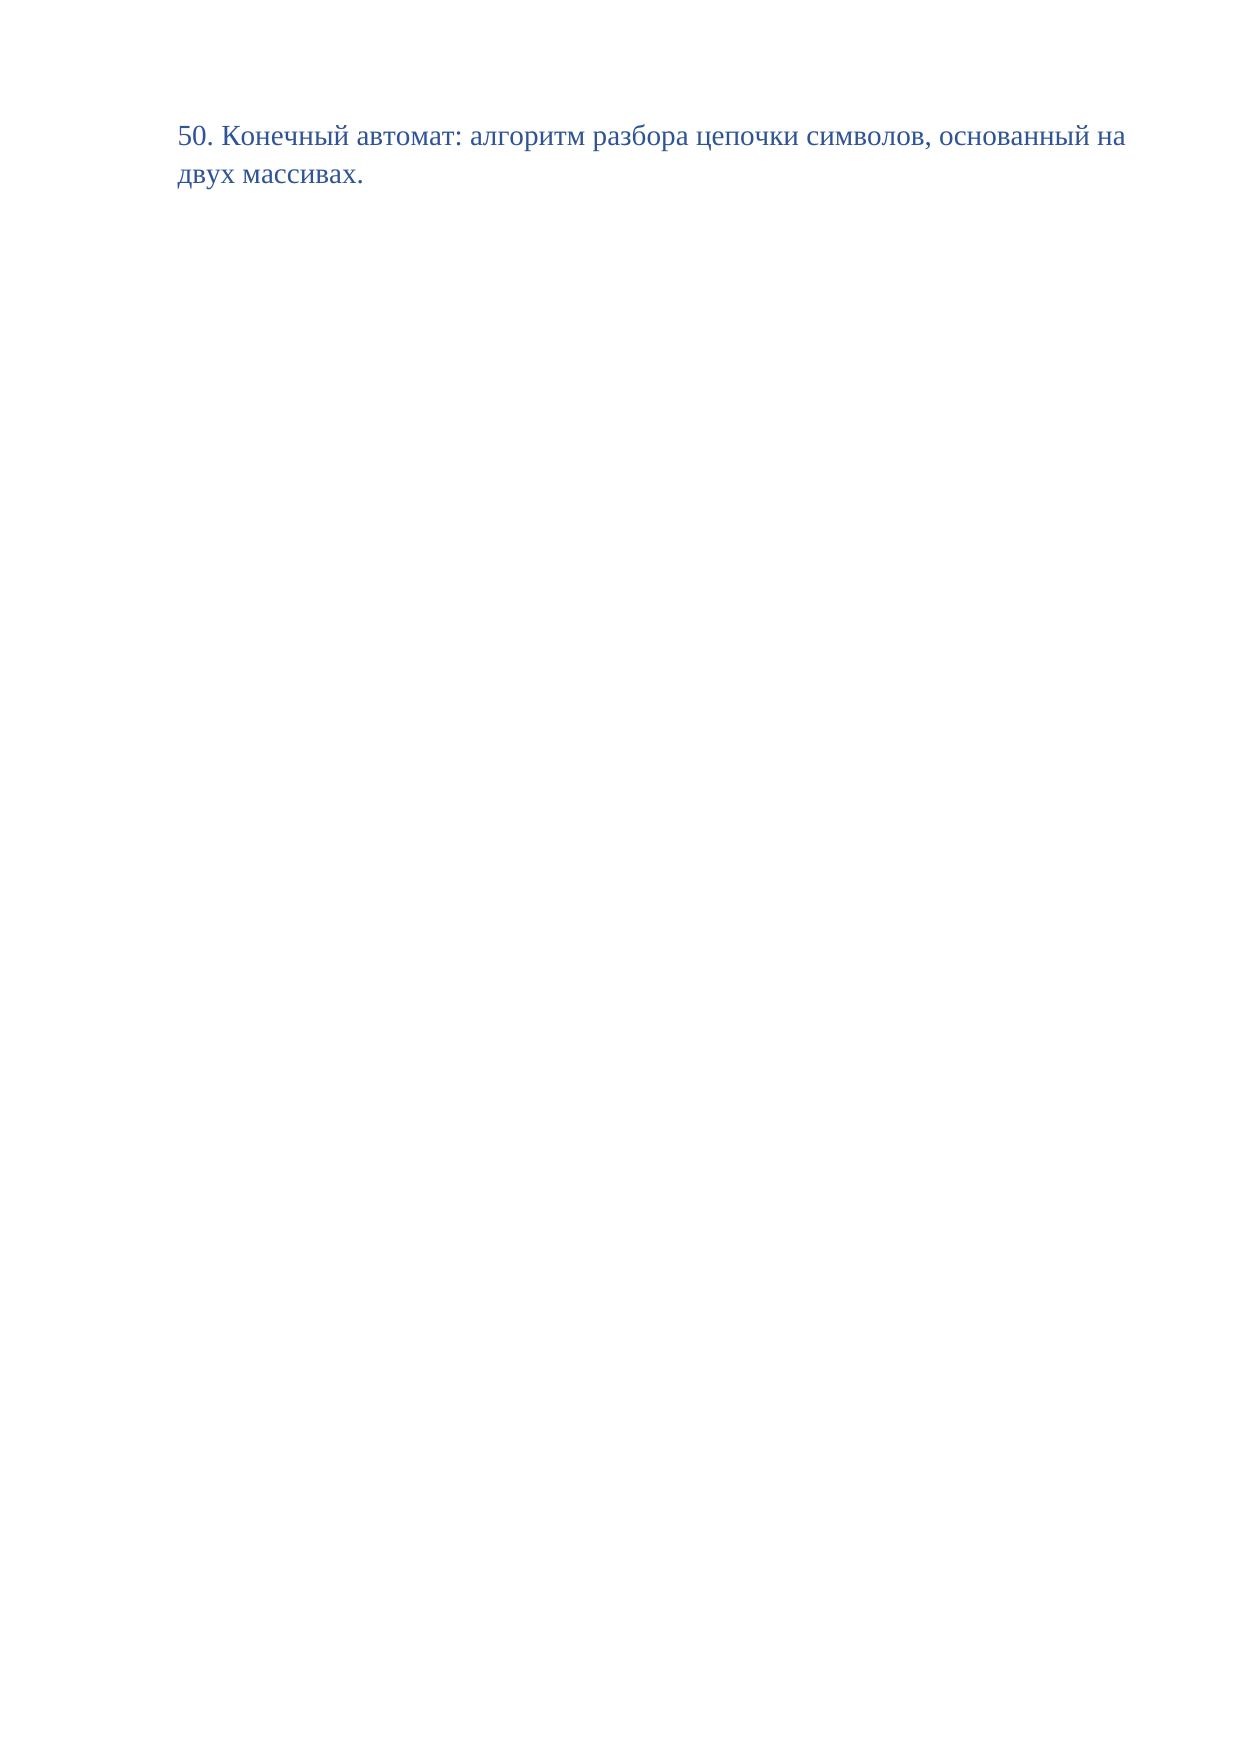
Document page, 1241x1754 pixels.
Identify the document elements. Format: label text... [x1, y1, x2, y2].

subtitle 50. Конечный автомат: алгоритм разбора цепочки символов, основанный на двух массивах. [177, 118, 1152, 190]
